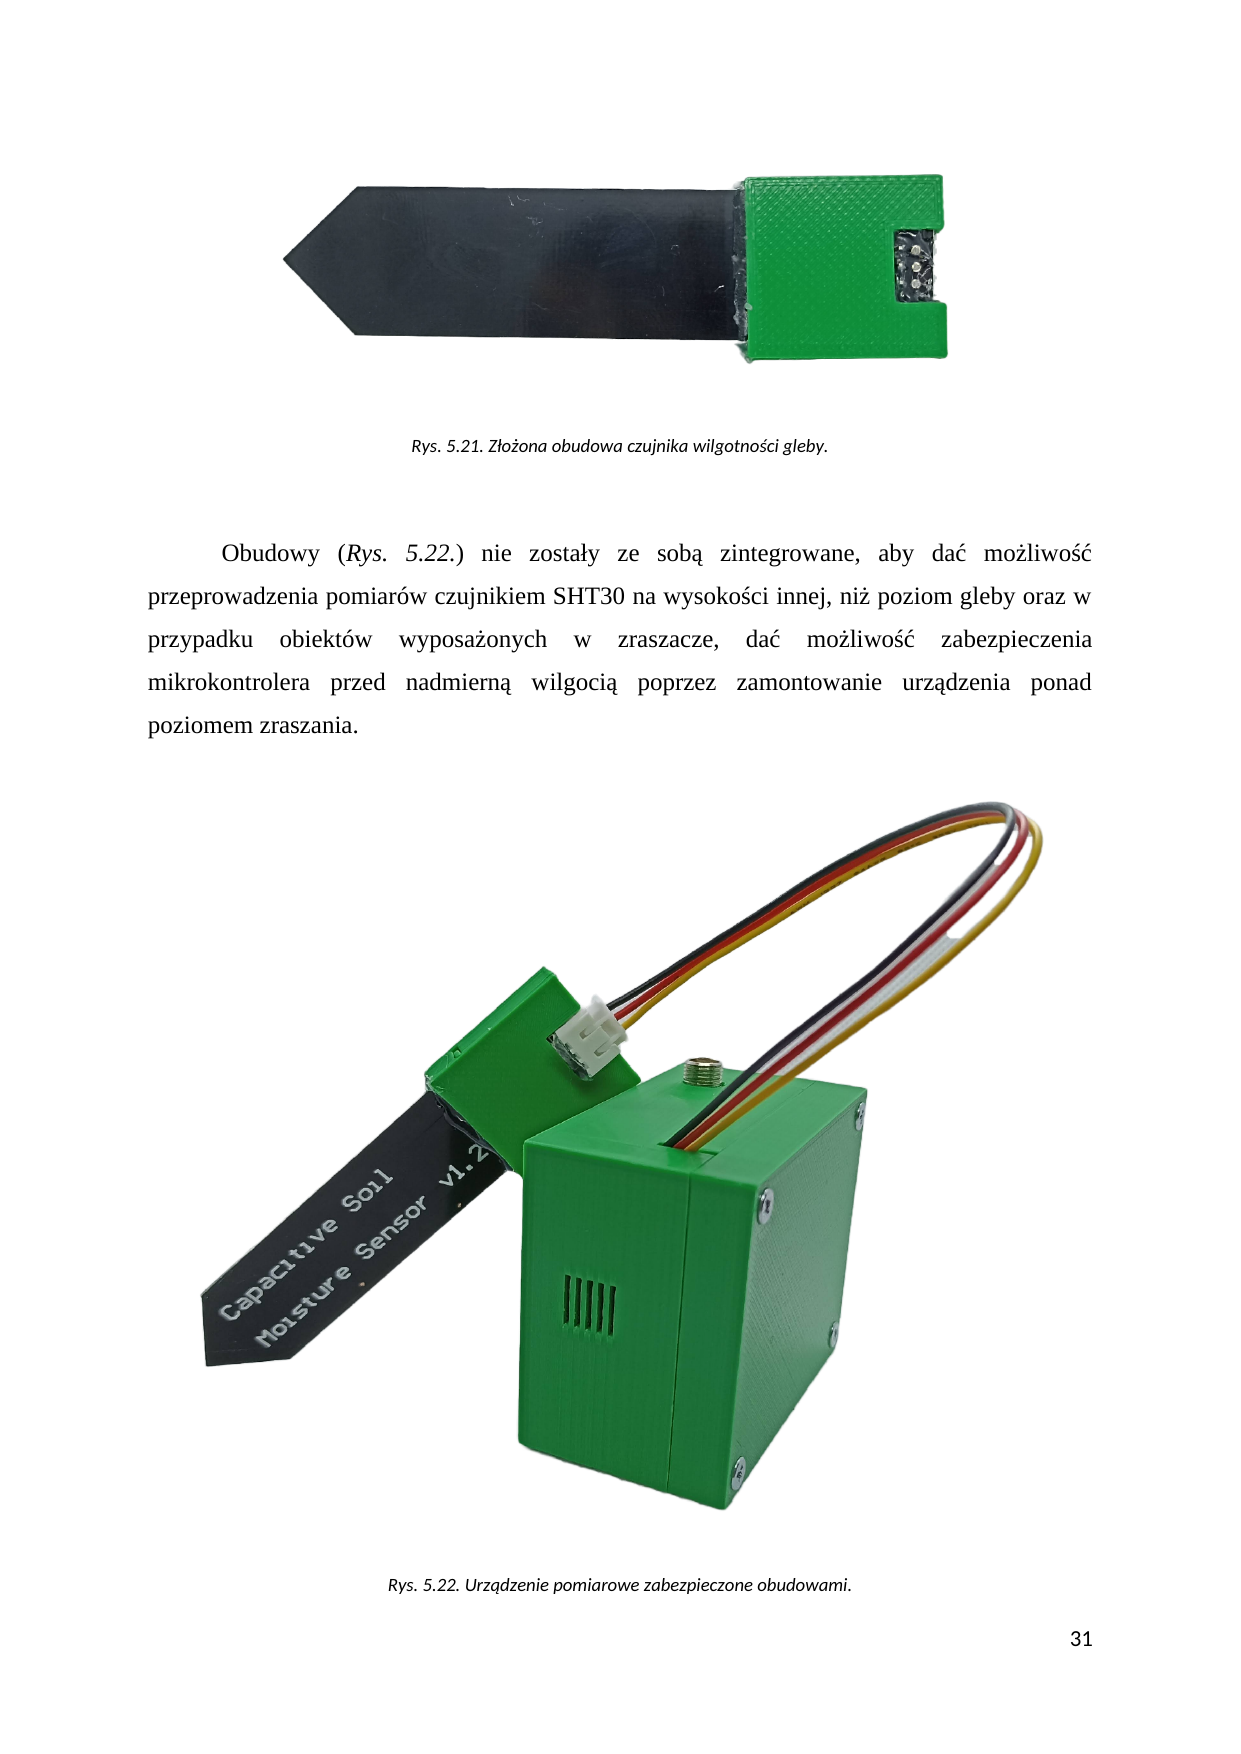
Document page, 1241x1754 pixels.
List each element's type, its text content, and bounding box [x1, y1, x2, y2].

text Obudowy (Rys. 5.22.) nie zostały ze sobą zintegrowane, aby dać możliwość przeprowadzenia pomiarów czujnikiem SHT30 na wysokości innej, niż poziom gleby oraz w przypadku obiektów wyposażonych w zraszacze, dać możliwość zabezpieczenia mikrokontrolera przed nadmierną wilgocią poprzez zamontowanie urządzenia ponad poziomem zraszania. [148, 538, 1093, 739]
text Rys. 5.21. Złożona obudowa czujnika wilgotności gleby. [148, 434, 1093, 457]
text Rys. 5.22. Urządzenie pomiarowe zabezpieczone obudowami. [148, 1574, 1093, 1597]
picture [147, 770, 1093, 1543]
picture [255, 147, 985, 404]
